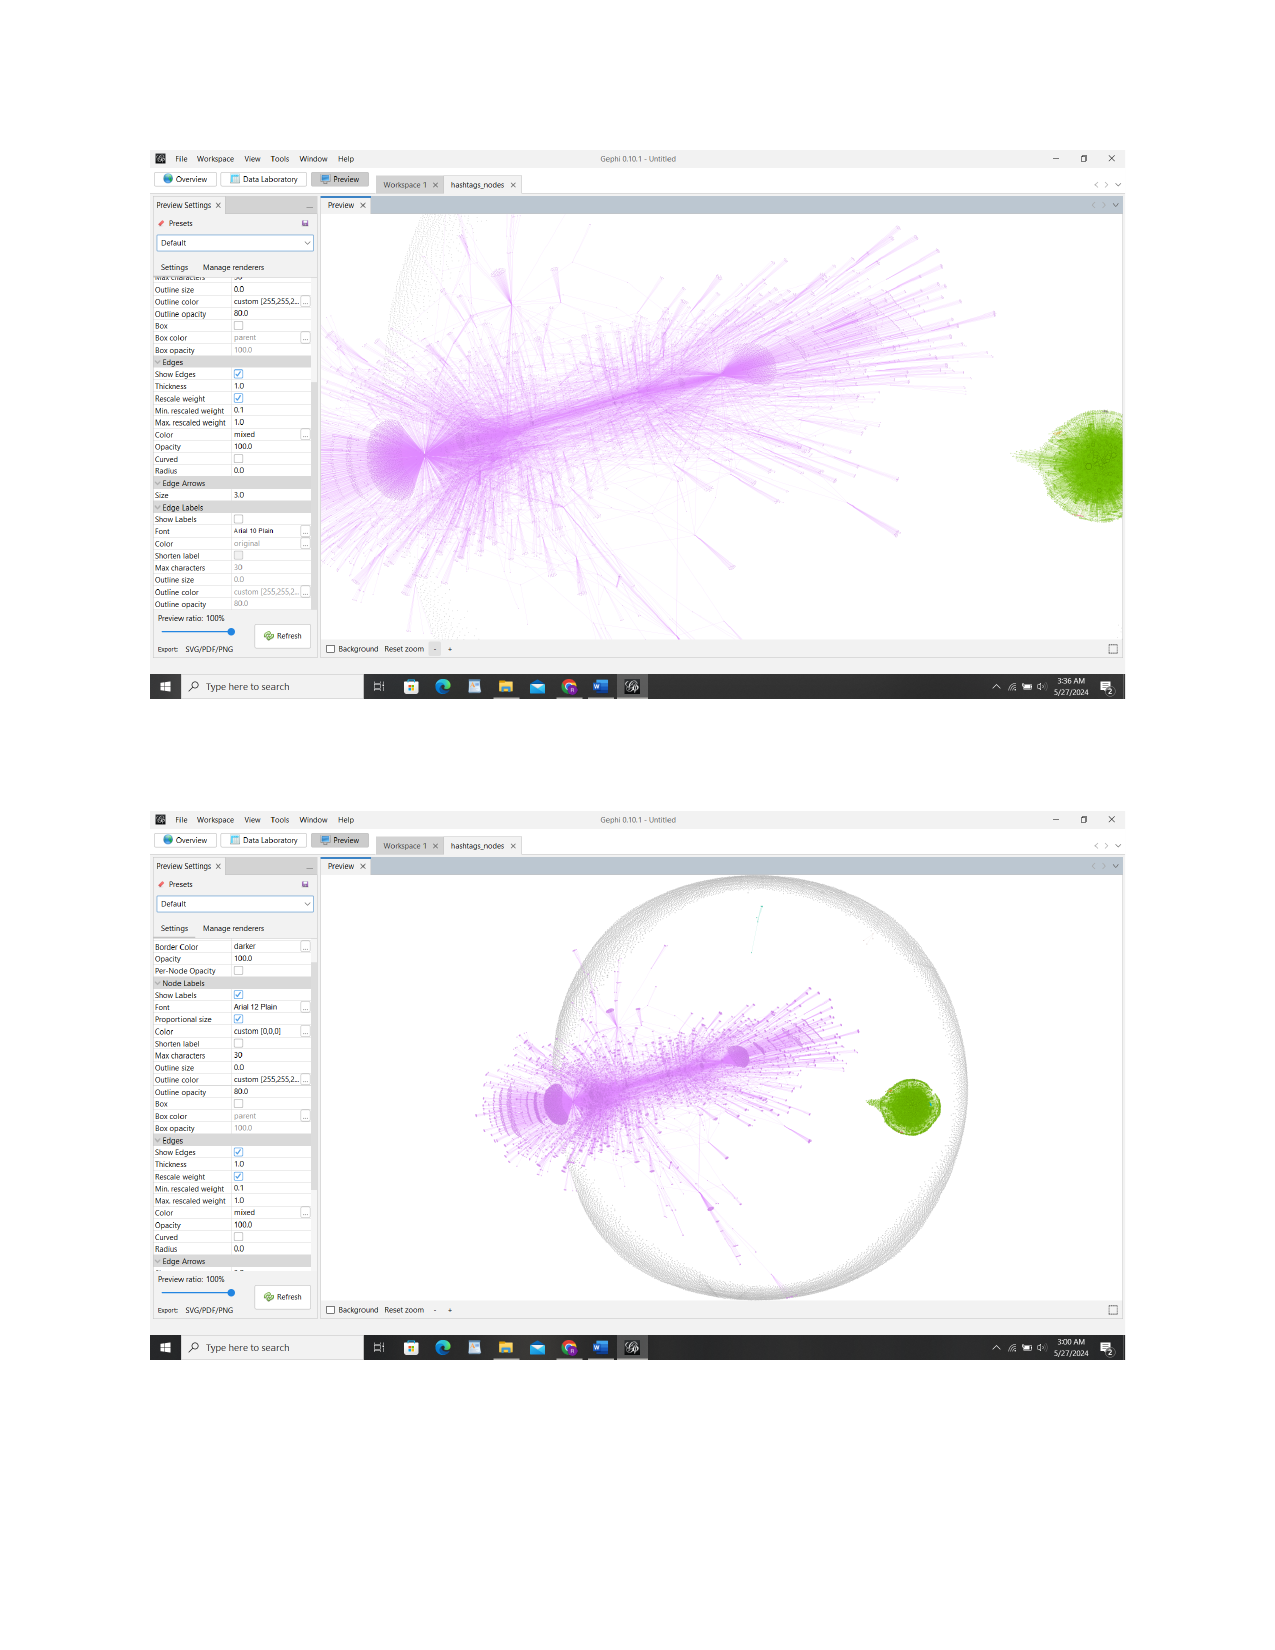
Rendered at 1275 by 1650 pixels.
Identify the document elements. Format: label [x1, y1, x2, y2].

picture [150, 150, 1125, 699]
picture [150, 811, 1125, 1360]
